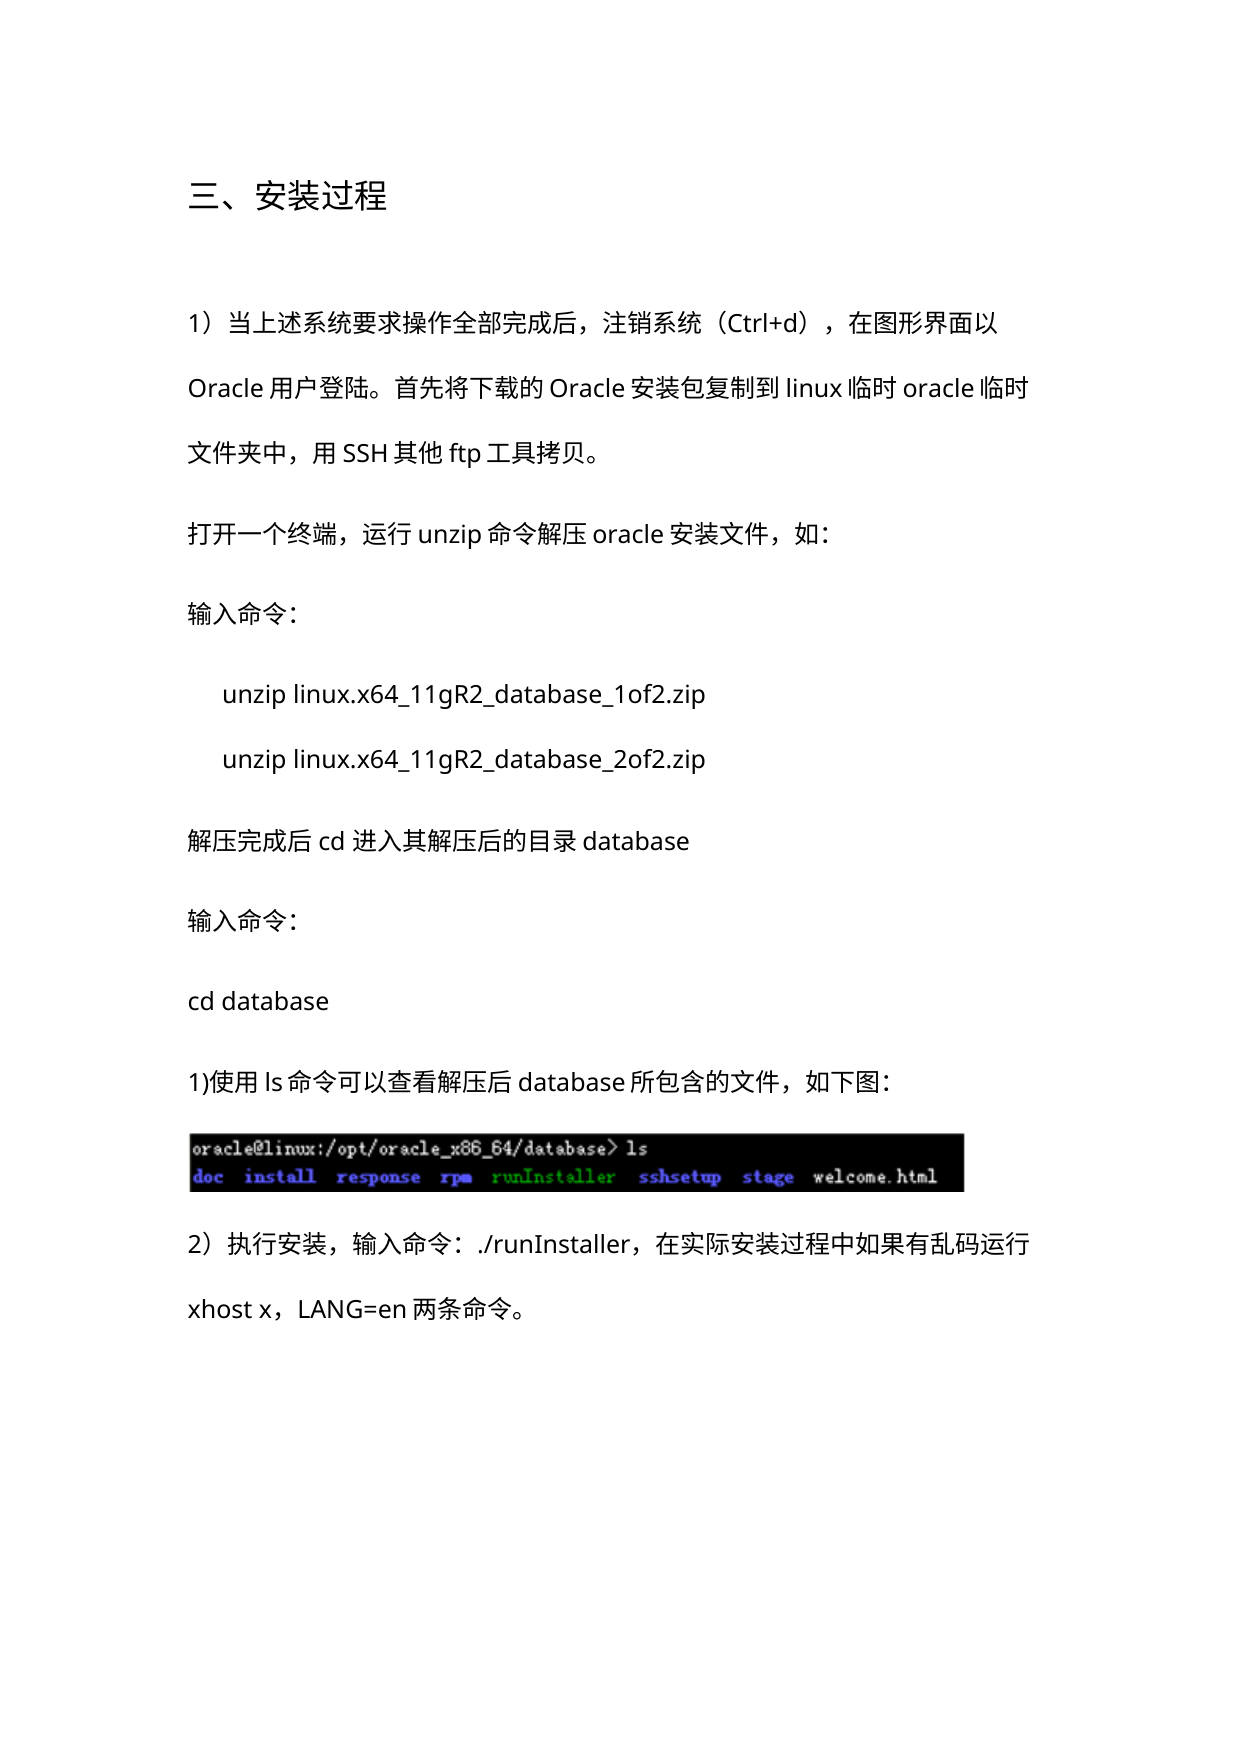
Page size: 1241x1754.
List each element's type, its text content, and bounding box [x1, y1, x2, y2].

text 输入命令： [187, 580, 1053, 645]
text 打开一个终端，运行unzip命令解压oracle安装文件，如： [187, 500, 1053, 565]
subtitle 三、安装过程 [187, 162, 1053, 227]
text 解压完成后 cd 进入其解压后的目录database [187, 807, 1053, 872]
text unzip linux.x64_11gR2_database_1of2.zip [222, 661, 1053, 726]
text 输入命令： [187, 887, 1053, 952]
text 2）执行安装，输入命令：./runInstaller，在实际安装过程中如果有乱码运行xhost x，LANG=en两条命令。 [187, 1210, 1053, 1340]
picture [187, 1129, 965, 1192]
text unzip linux.x64_11gR2_database_2of2.zip [222, 726, 1053, 791]
text cd database [187, 968, 1053, 1033]
text 1）当上述系统要求操作全部完成后，注销系统（Ctrl+d），在图形界面以Oracle用户登陆。首先将下载的Oracle安装包复制到linux临时oracle临时文件夹中，用SSH其他ftp工具拷贝。 [187, 289, 1053, 484]
text 1)使用ls命令可以查看解压后database所包含的文件，如下图： [187, 1048, 1053, 1113]
